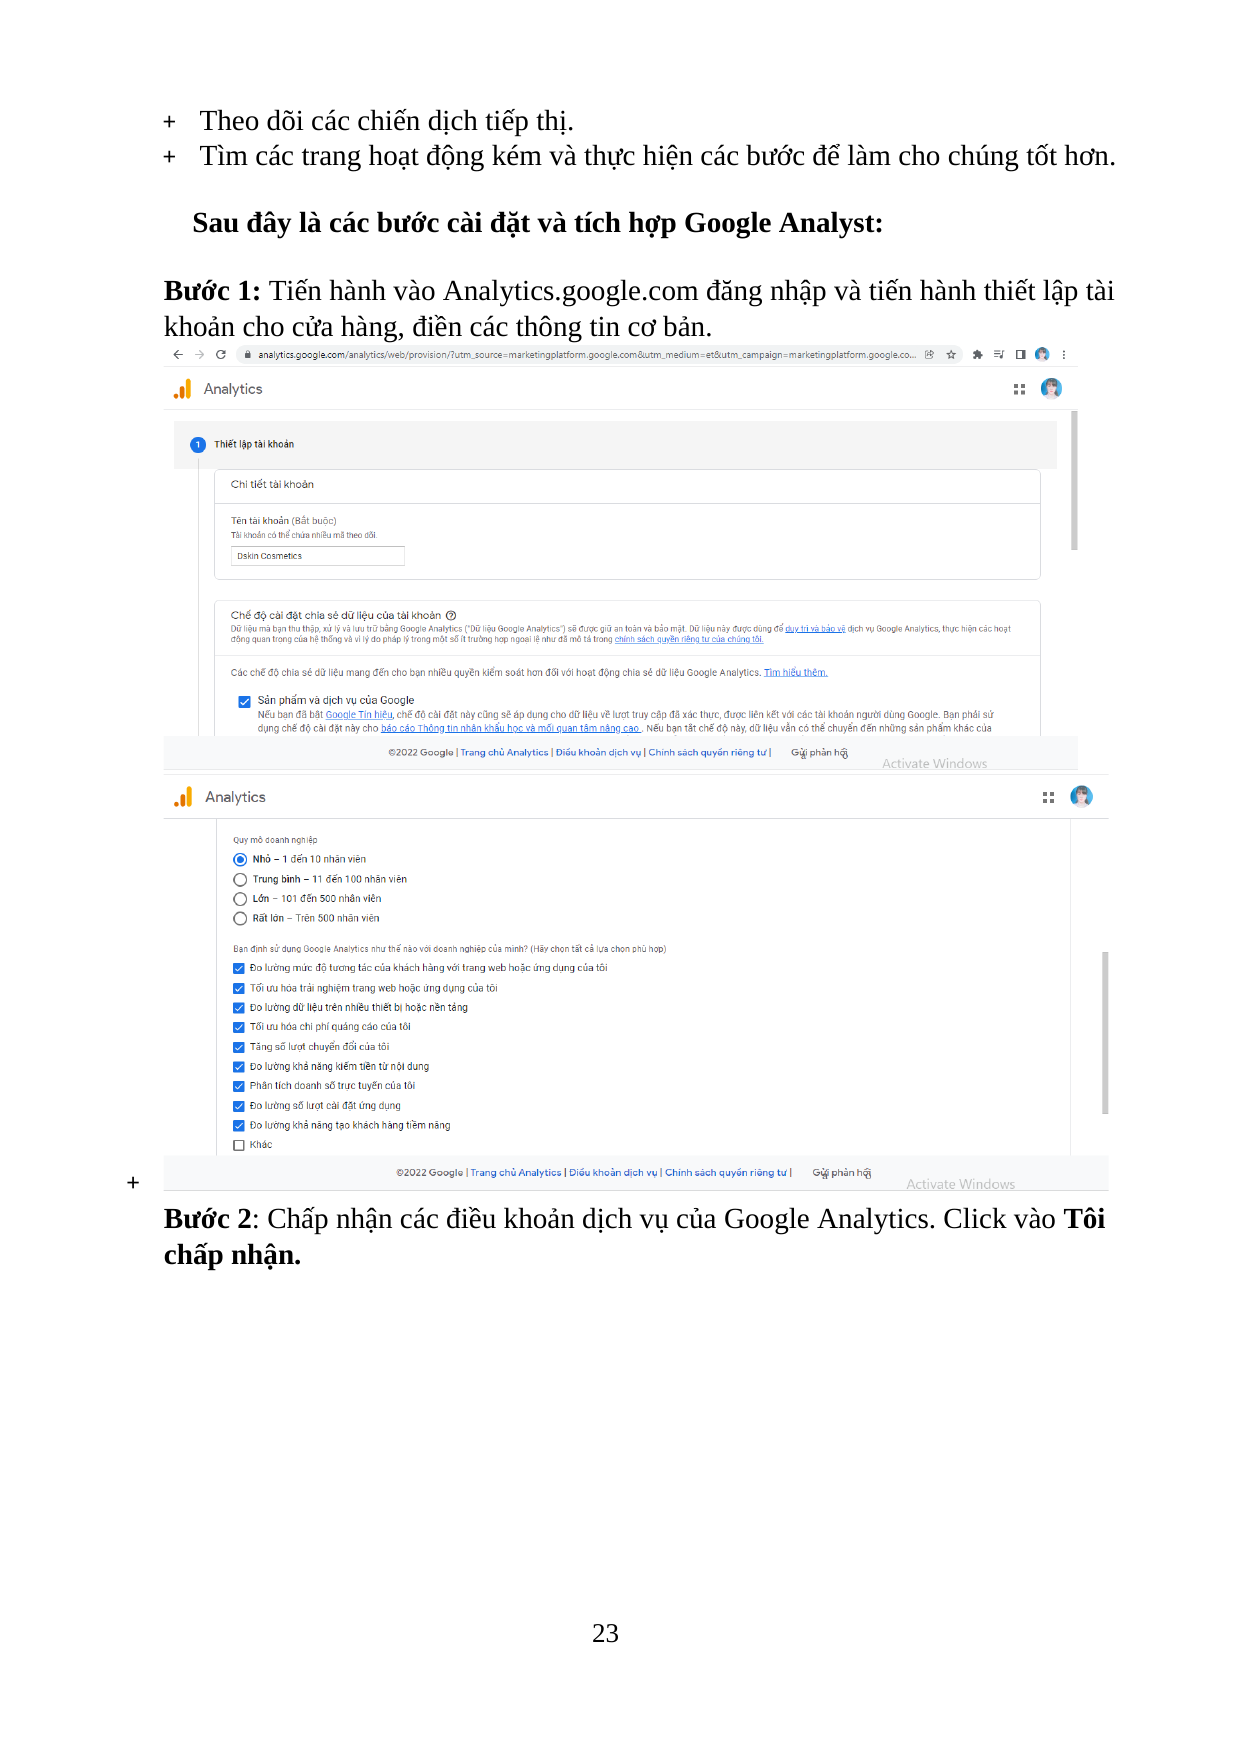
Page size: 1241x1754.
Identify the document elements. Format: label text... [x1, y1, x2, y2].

list Bước 2: Chấp nhận các điều khoản dịch vụ của Google Analytics. Click vào Tôi chấp nhận. [164, 1201, 1122, 1271]
picture [163, 772, 1109, 1192]
list Sau đây là các bước cài đặt và tích hợp Google Analyst: [192, 206, 1122, 239]
list Bước 1: Tiến hành vào Analytics.google.com đăng nhập và tiến hành thiết lập tài khoản cho cửa hàng, điền các thông tin cơ bản. [164, 273, 1122, 342]
picture [163, 345, 1078, 770]
list Theo dõi các chiến dịch tiếp thị. [162, 103, 1122, 138]
list Tìm các trang hoạt động kém và thực hiện các bước để làm cho chúng tốt hơn. [162, 138, 1122, 172]
